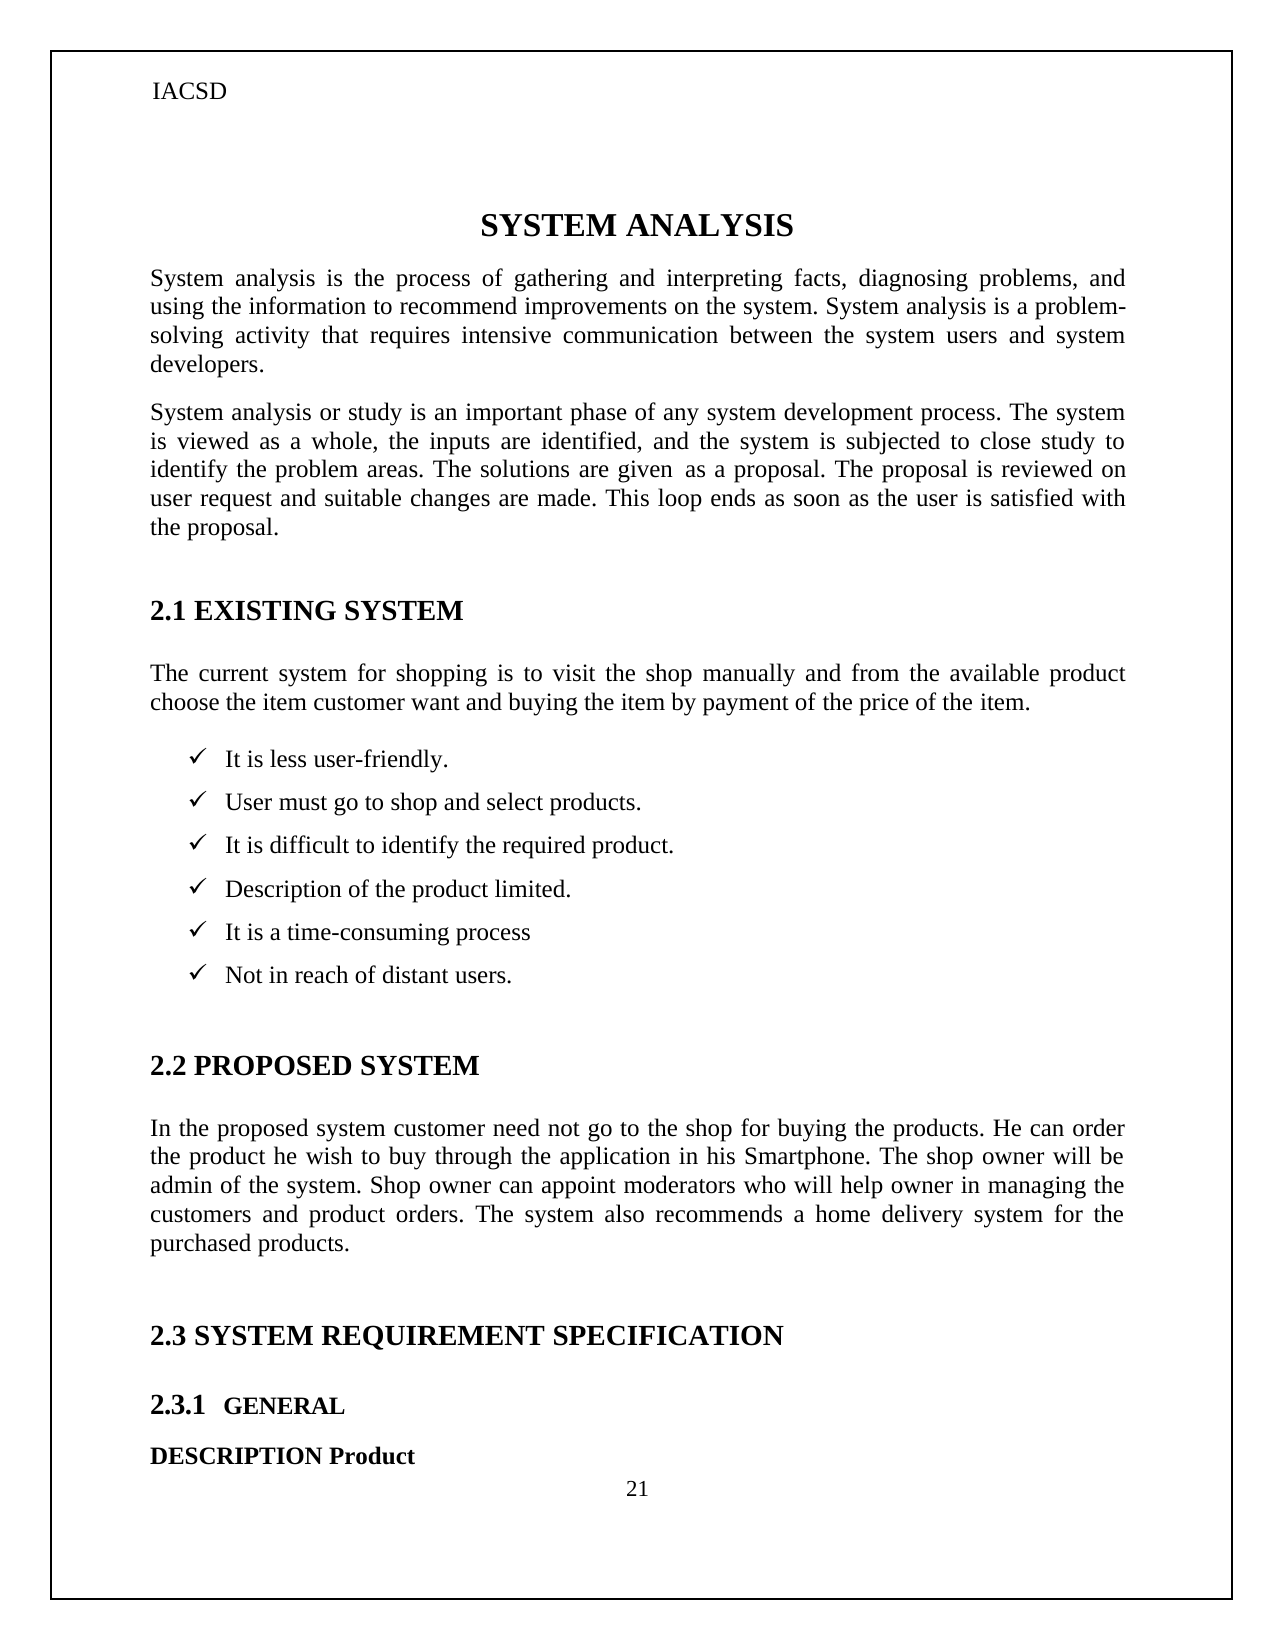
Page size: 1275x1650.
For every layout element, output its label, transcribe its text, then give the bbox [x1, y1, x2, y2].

list User must go to shop and select products. [187, 787, 1231, 816]
text System analysis or study is an important phase of any system development process. The system is viewed as a whole, the inputs are identified, and the system is subjected to close study to identify the problem areas. The solutions are given as a proposal. The proposal is reviewed on user request and suitable changes are made. This loop ends as soon as the user is satisfied with the proposal. [150, 397, 1126, 541]
list Description of the product limited. [187, 874, 1231, 902]
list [150, 1387, 524, 1470]
subtitle SYSTEM ANALYSIS [217, 205, 1057, 243]
list It is difficult to identify the required product. [187, 830, 1231, 859]
text System analysis is the process of gathering and interpreting facts, diagnosing problems, and using the information to recommend improvements on the system. System analysis is a problem-solving activity that requires intensive communication between the system users and system developers. [150, 263, 1126, 378]
list SYSTEM REQUIREMENT SPECIFICATION [150, 1318, 1231, 1352]
list It is a time-consuming process [187, 917, 1231, 945]
list PROPOSED SYSTEM [150, 1048, 1231, 1082]
text In the proposed system customer need not go to the shop for buying the products. He can order the product he wish to buy through the application in his Smartphone. The shop owner will be admin of the system. Shop owner can appoint moderators who will help owner in managing the customers and product orders. The system also recommends a home delivery system for the purchased products. [150, 1113, 1125, 1256]
list Not in reach of distant users. [187, 960, 1231, 989]
list EXISTING SYSTEM [150, 593, 1231, 627]
list It is less user-friendly. [187, 744, 1231, 773]
text The current system for shopping is to visit the shop manually and from the available product choose the item customer want and buying the item by payment of the price of the item. [150, 658, 1126, 715]
